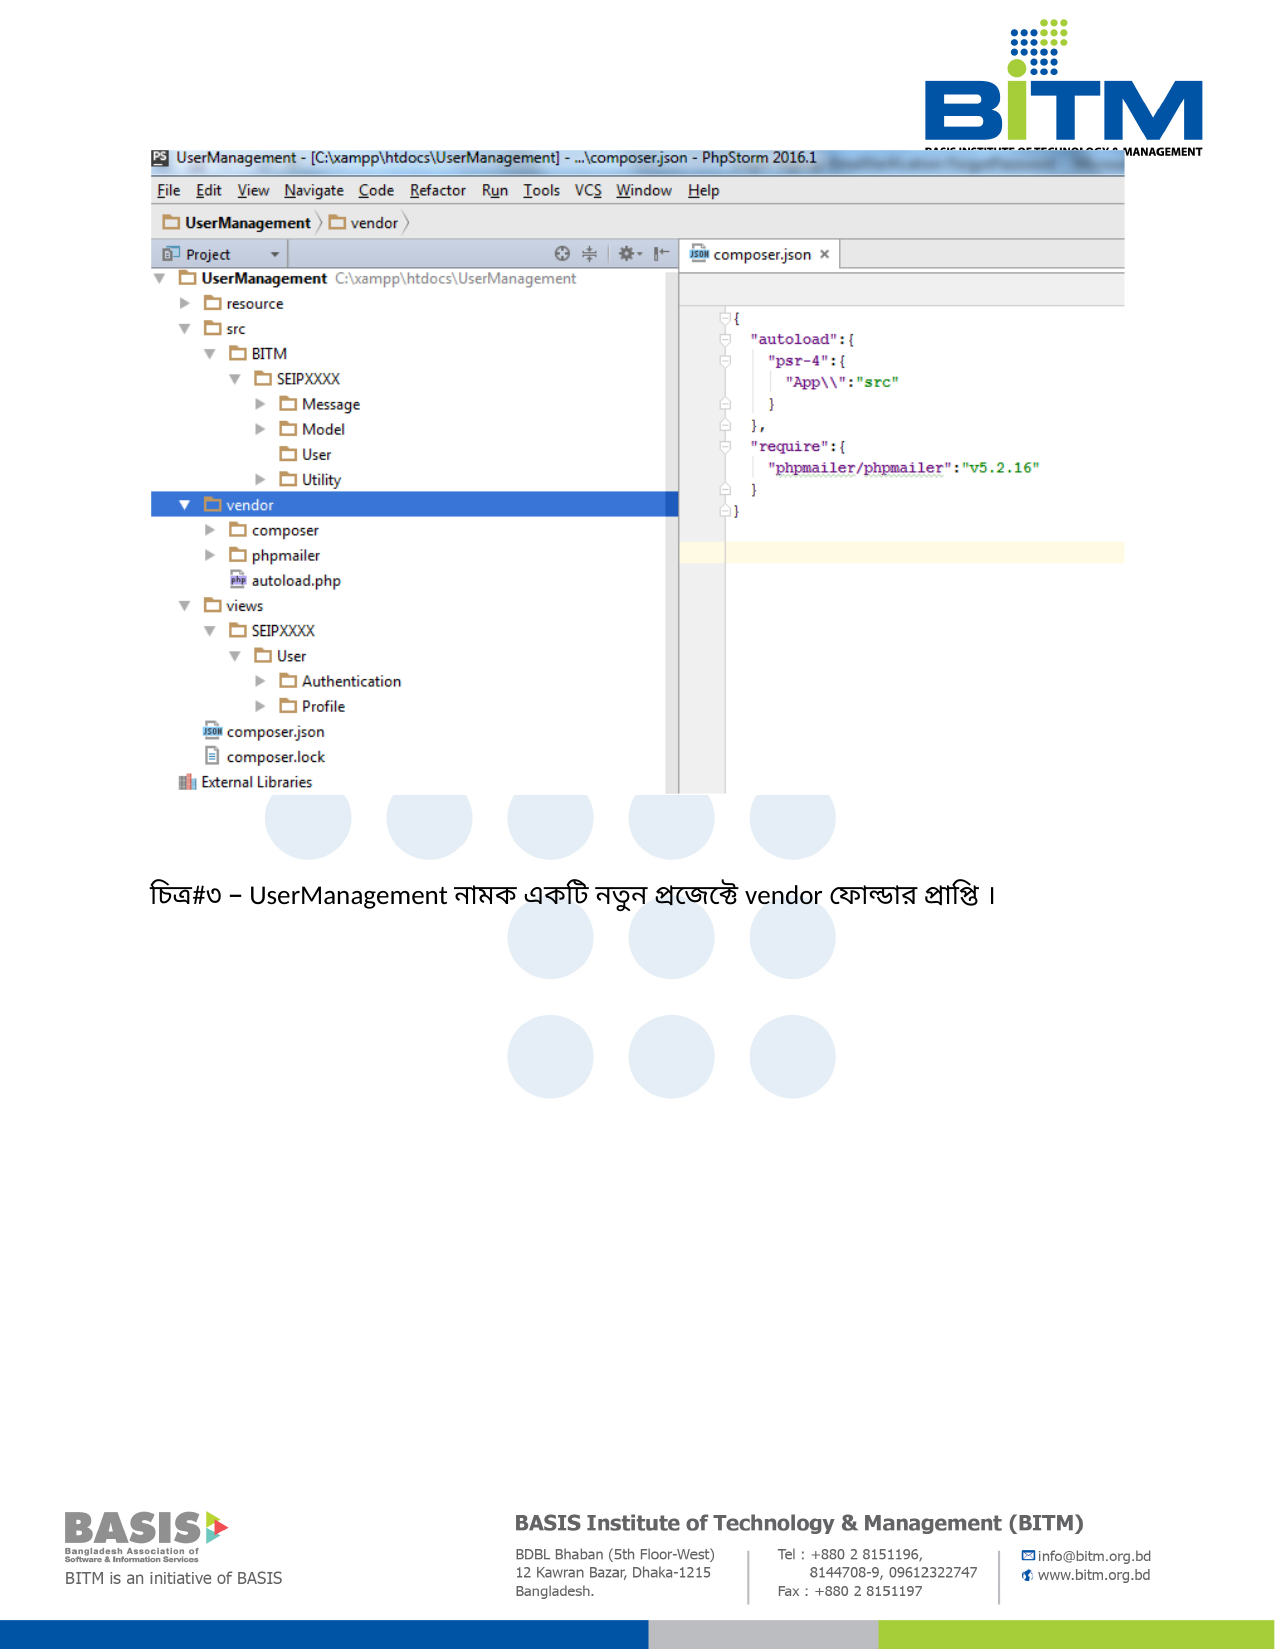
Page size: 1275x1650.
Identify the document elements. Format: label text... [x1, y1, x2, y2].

picture [0, 0, 1275, 1649]
text চিত্র#৩ – UserManagement নামক একটি নতুন প্রজেক্টে vendor ফোল্ডার প্রাপ্তি । [150, 878, 1125, 916]
